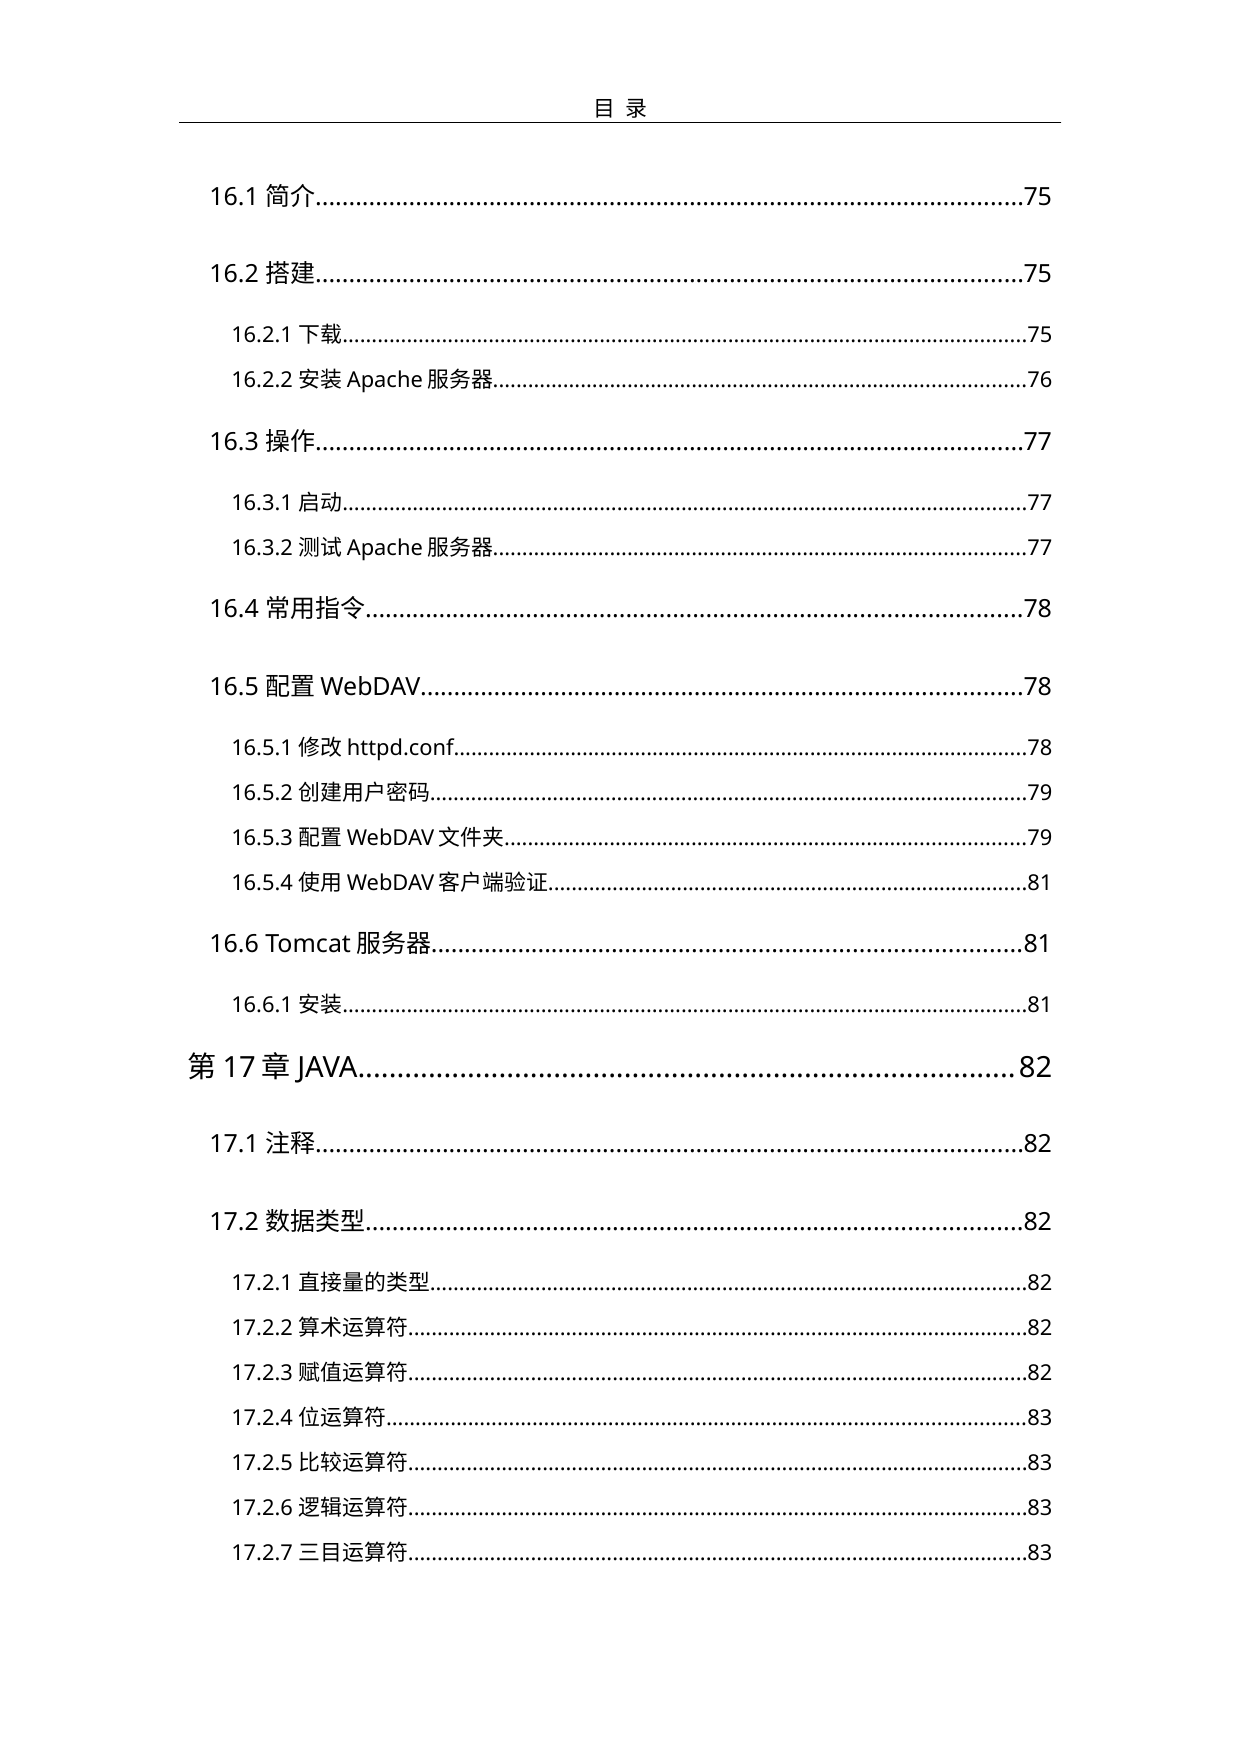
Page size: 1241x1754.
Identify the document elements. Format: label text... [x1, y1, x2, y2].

text 17.2 数据类型 82 [209, 1187, 1053, 1252]
text 16.2 搭建 75 [209, 239, 1053, 304]
text 16.5.4 使用WebDAV客户端验证 81 [231, 864, 1053, 897]
text 16.5 配置WebDAV 78 [209, 652, 1053, 717]
text 17.2.5 比较运算符 83 [231, 1444, 1053, 1477]
text 16.4 常用指令 78 [209, 574, 1053, 639]
text 16.2.1 下载 75 [231, 317, 1053, 349]
text 17.2.3 赋值运算符 82 [231, 1354, 1053, 1387]
text 16.1 简介 75 [209, 162, 1053, 227]
text 16.6.1 安装 81 [231, 987, 1053, 1019]
text 16.5.3 配置WebDAV文件夹 79 [231, 819, 1053, 852]
text 16.2.2 安装Apache服务器 76 [231, 362, 1053, 394]
text 16.3 操作 77 [209, 407, 1053, 472]
text 16.6 Tomcat服务器 81 [209, 909, 1053, 974]
text 第17章 JAVA 82 [187, 1032, 1053, 1097]
text 17.2.2 算术运算符 82 [231, 1309, 1053, 1342]
text 17.2.7 三目运算符 83 [231, 1534, 1053, 1567]
text 17.2.1 直接量的类型 82 [231, 1264, 1053, 1297]
text 16.5.2 创建用户密码 79 [231, 774, 1053, 807]
text 17.2.6 逻辑运算符 83 [231, 1489, 1053, 1522]
text 17.2.4 位运算符 83 [231, 1399, 1053, 1432]
text 16.5.1 修改httpd.conf 78 [231, 729, 1053, 762]
text 17.1 注释 82 [209, 1109, 1053, 1174]
text 16.3.1 启动 77 [231, 484, 1053, 517]
text 16.3.2 测试Apache服务器 77 [231, 529, 1053, 562]
